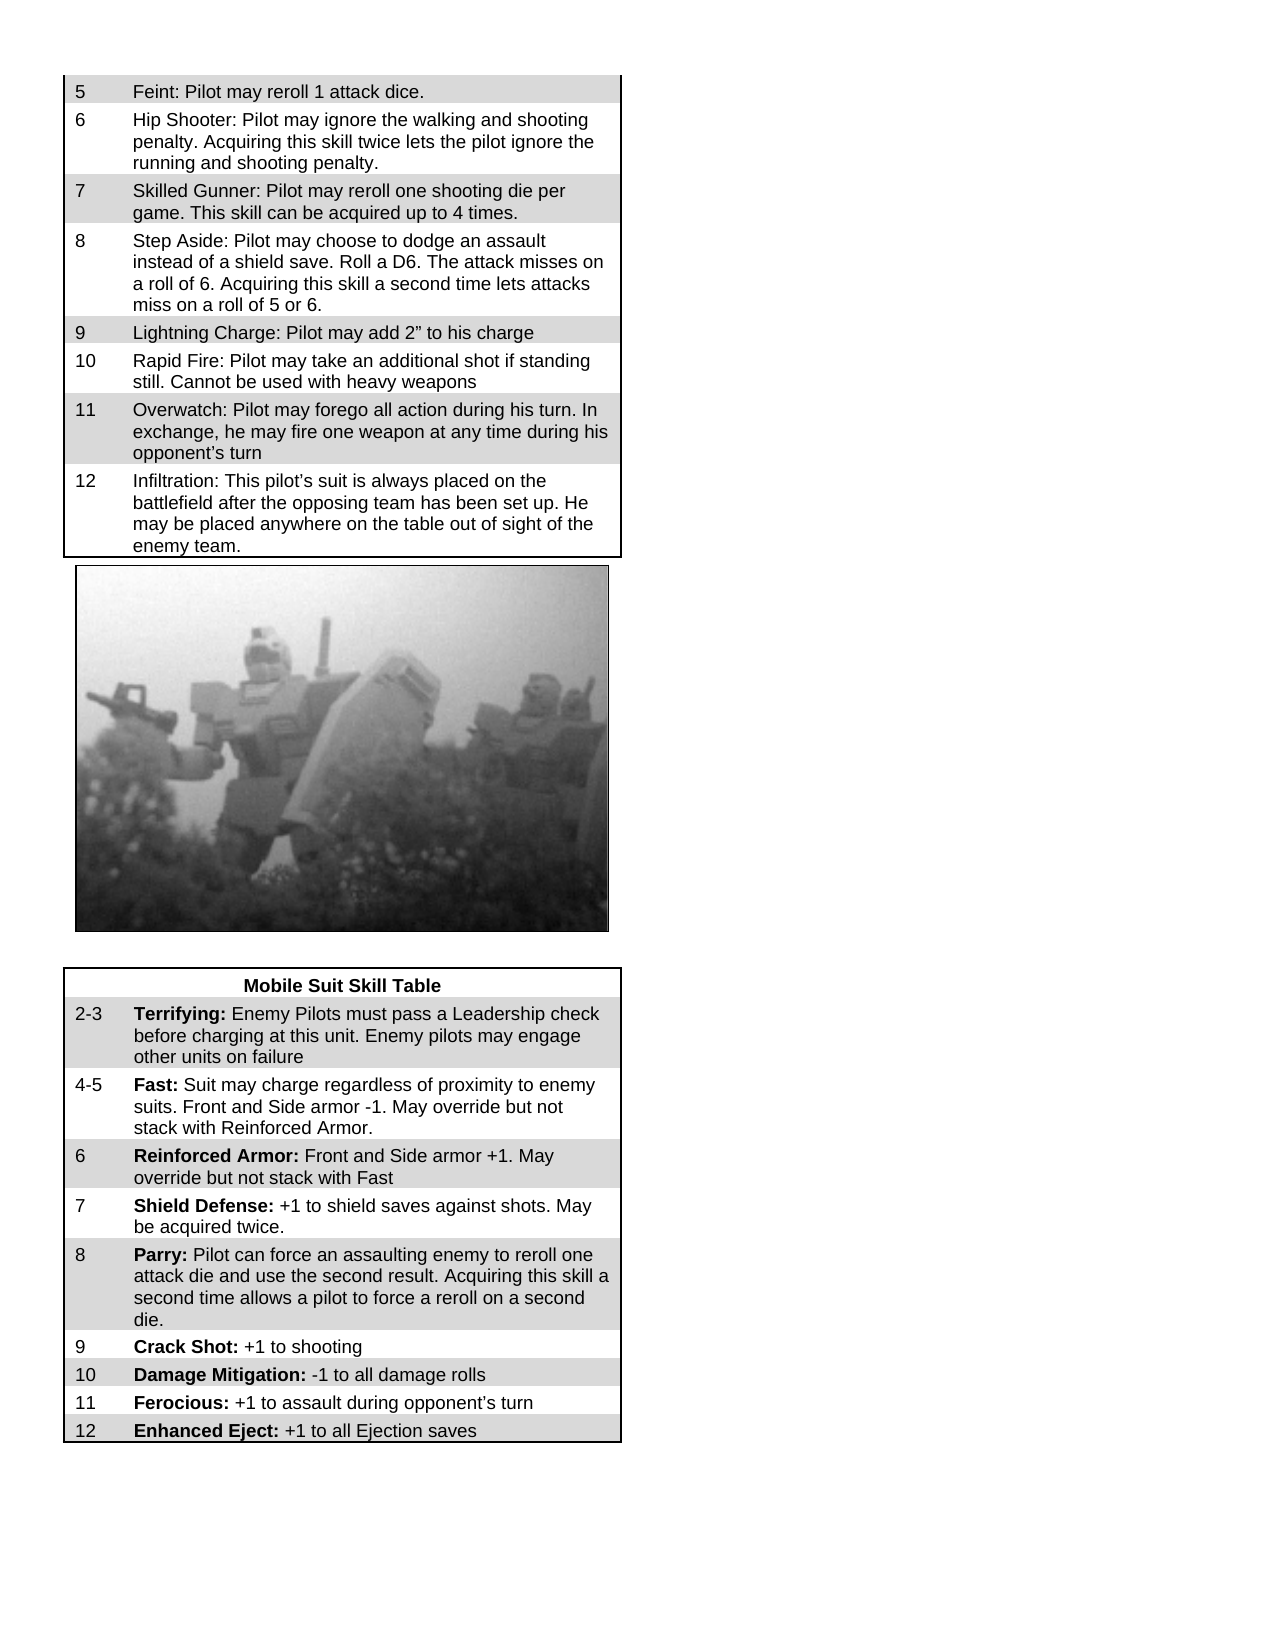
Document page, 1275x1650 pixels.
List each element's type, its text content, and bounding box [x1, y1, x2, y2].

table_cell Infiltration: This pilot’s suit is always placed on the battlefield after the opposing team has been set up. He may be placed anywhere on the table out of sight of the enemy team. [121, 464, 620, 556]
table_cell Lightning Charge: Pilot may add 2” to his charge [121, 316, 620, 343]
table_cell 10 [65, 1358, 122, 1386]
table_cell Shield Defense: +1 to shield saves against shots. May be acquired twice. [122, 1188, 620, 1237]
table_cell 2-3 [65, 997, 122, 1068]
table_cell Rapid Fire: Pilot may take an additional shot if standing still. Cannot be used with heavy weapons [121, 344, 620, 393]
table_cell Damage Mitigation: -1 to all damage rolls [122, 1358, 620, 1386]
table_cell 7 [65, 174, 121, 223]
table_cell 5 [65, 75, 121, 103]
table_cell Overwatch: Pilot may forego all action during his turn. In exchange, he may fire one weapon at any time during his opponent’s turn [121, 393, 620, 464]
table_cell 8 [65, 1238, 122, 1330]
table_cell Terrifying: Enemy Pilots must pass a Leadership check before charging at this unit. Enemy pilots may engage other units on failure [122, 997, 620, 1068]
table_cell Feint: Pilot may reroll 1 attack dice. [121, 75, 620, 103]
table_cell 11 [65, 393, 121, 464]
table_cell 9 [65, 1330, 122, 1358]
table_cell Ferocious: +1 to assault during opponent’s turn [122, 1386, 620, 1413]
table_cell Hip Shooter: Pilot may ignore the walking and shooting penalty. Acquiring this skill twice lets the pilot ignore the running and shooting penalty. [121, 103, 620, 174]
table_cell 11 [65, 1386, 122, 1413]
table_cell Step Aside: Pilot may choose to dodge an assault instead of a shield save. Roll a D6. The attack misses on a roll of 6. Acquiring this skill a second time lets attacks miss on a roll of 5 or 6. [121, 223, 620, 316]
table_cell 9 [65, 316, 121, 343]
table_cell Parry: Pilot can force an assaulting enemy to reroll one attack die and use the second result. Acquiring this skill a second time allows a pilot to force a reroll on a second die. [122, 1238, 620, 1330]
table_cell Fast: Suit may charge regardless of proximity to enemy suits. Front and Side armor -1. May override but not stack with Reinforced Armor. [122, 1068, 620, 1139]
table_cell 6 [65, 103, 121, 174]
table_cell 12 [65, 464, 121, 556]
table_cell 7 [65, 1188, 122, 1237]
table_cell 12 [65, 1414, 122, 1441]
table_cell 8 [65, 223, 121, 316]
table_cell 4-5 [65, 1068, 122, 1139]
table_cell Skilled Gunner: Pilot may reroll one shooting die per game. This skill can be acquired up to 4 times. [121, 174, 620, 223]
table_cell Crack Shot: +1 to shooting [122, 1330, 620, 1358]
table_cell 6 [65, 1139, 122, 1188]
table_header Mobile Suit Skill Table [65, 969, 620, 997]
table_cell 10 [65, 344, 121, 393]
table_cell Reinforced Armor: Front and Side armor +1. May override but not stack with Fast [122, 1139, 620, 1188]
table_cell Enhanced Eject: +1 to all Ejection saves [122, 1414, 620, 1441]
